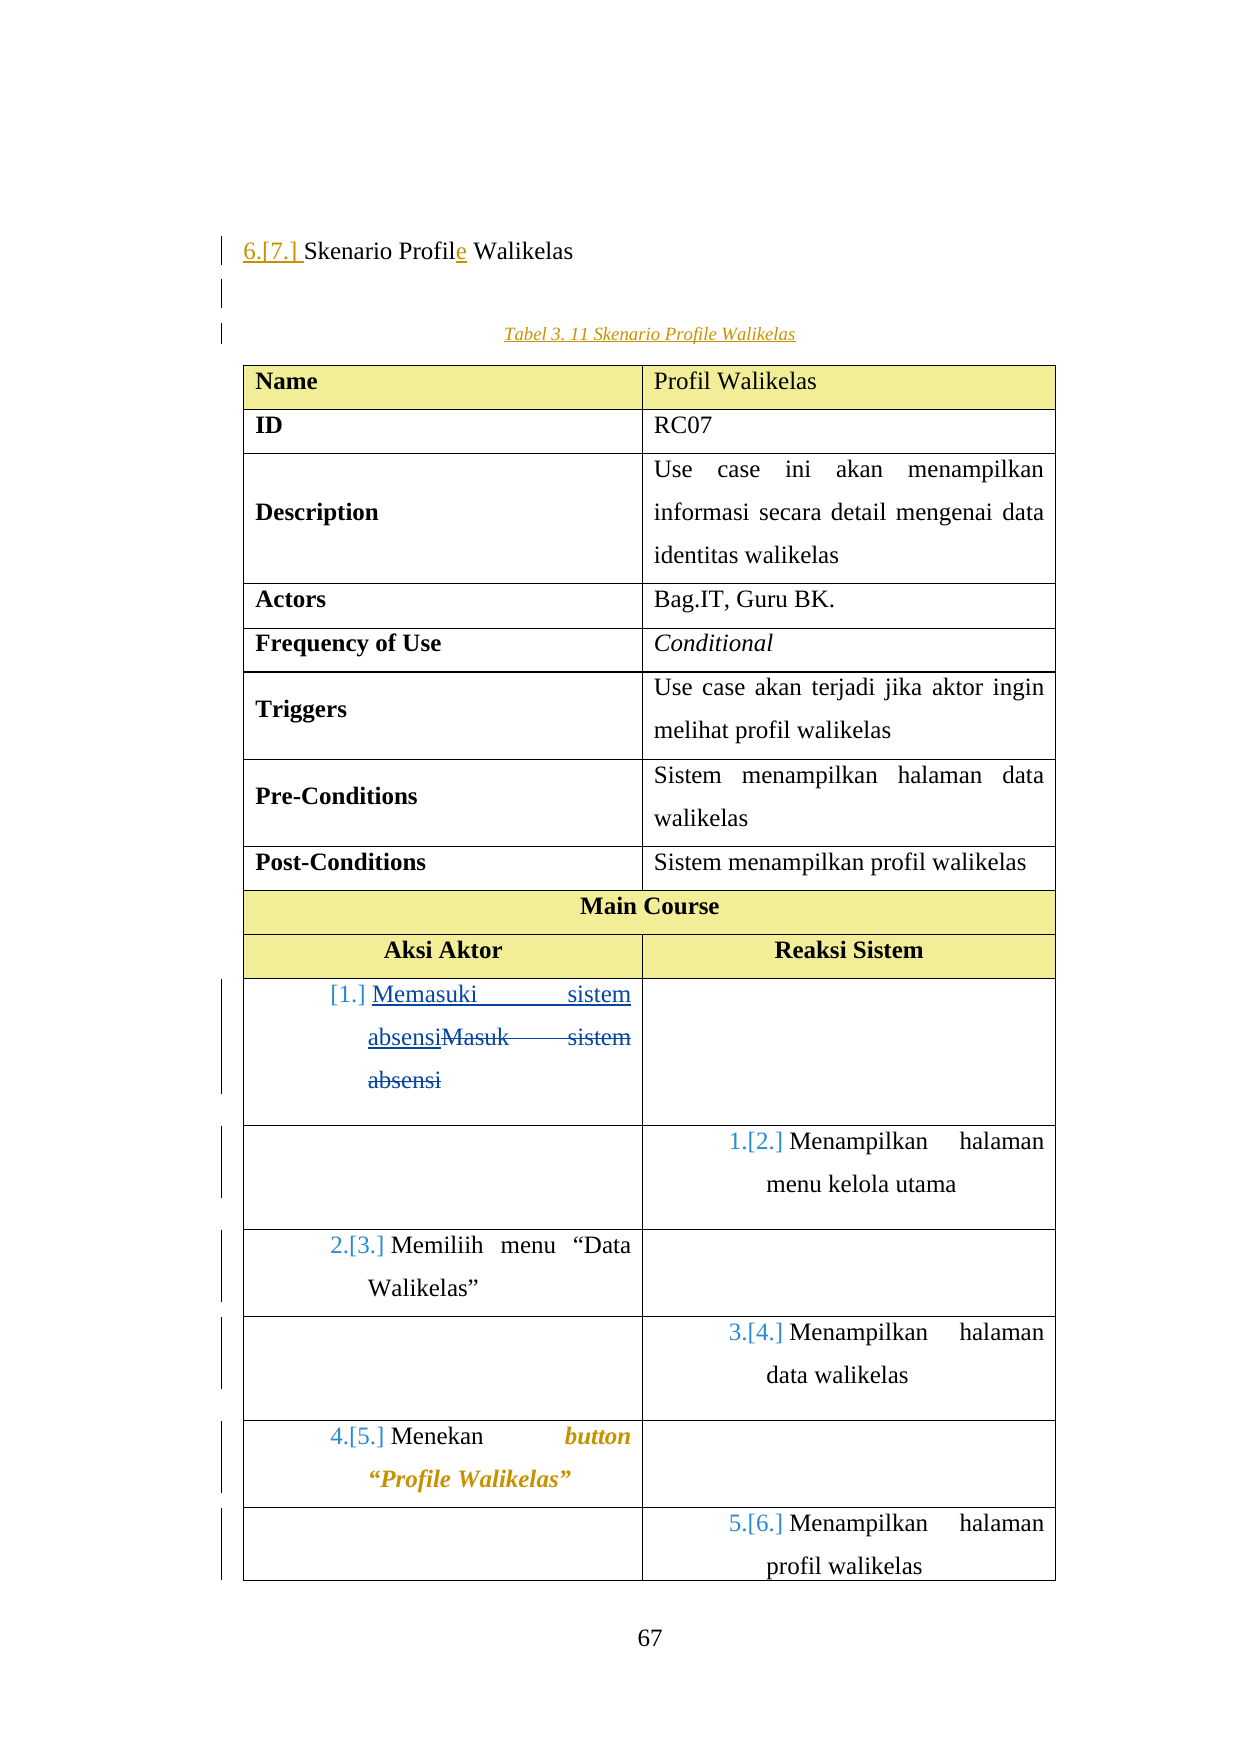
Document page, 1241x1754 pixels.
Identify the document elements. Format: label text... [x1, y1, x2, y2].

table_cell Post-Conditions [244, 847, 642, 890]
table_header Name [244, 366, 642, 409]
table_cell Actors [244, 584, 642, 627]
table_cell Menampilkan halaman data walikelas [643, 1317, 1055, 1420]
table_cell Menampilkan halaman profil walikelas [643, 1508, 1055, 1580]
table_cell Aksi Aktor [244, 935, 642, 978]
table_cell [244, 1317, 642, 1420]
table_cell RC07 [643, 410, 1055, 453]
table_cell Use case ini akan menampilkan informasi secara detail mengenai data identitas walikelas [643, 454, 1055, 583]
table_cell Bag.IT, Guru BK. [643, 584, 1055, 627]
table_cell ID [244, 410, 642, 453]
table_cell [244, 979, 642, 1125]
list Skenario Profil Walikelas [243, 236, 1063, 265]
table_cell [244, 1508, 642, 1580]
table_cell Conditional [643, 629, 1055, 671]
table_header Profil Walikelas [643, 366, 1055, 409]
table_cell Frequency of Use [244, 629, 642, 671]
table_cell Memiliih menu “Data Walikelas” [244, 1230, 642, 1316]
table_cell Triggers [244, 673, 642, 759]
table_cell Description [244, 454, 642, 583]
table_cell Sistem menampilkan halaman data walikelas [643, 760, 1055, 846]
table_cell Main Course [244, 891, 1055, 934]
table_cell Reaksi Sistem [643, 935, 1055, 978]
table_cell Pre-Conditions [244, 760, 642, 846]
table_cell [643, 1421, 1055, 1507]
table_cell [244, 1126, 642, 1229]
table_cell Sistem menampilkan profil walikelas [643, 847, 1055, 890]
table_cell [643, 979, 1055, 1125]
table_cell Use case akan terjadi jika aktor ingin melihat profil walikelas [643, 673, 1055, 759]
table_cell Menampilkan halaman menu kelola utama [643, 1126, 1055, 1229]
table_cell [643, 1230, 1055, 1316]
table_cell Menekan button “Profile Walikelas” [244, 1421, 642, 1507]
